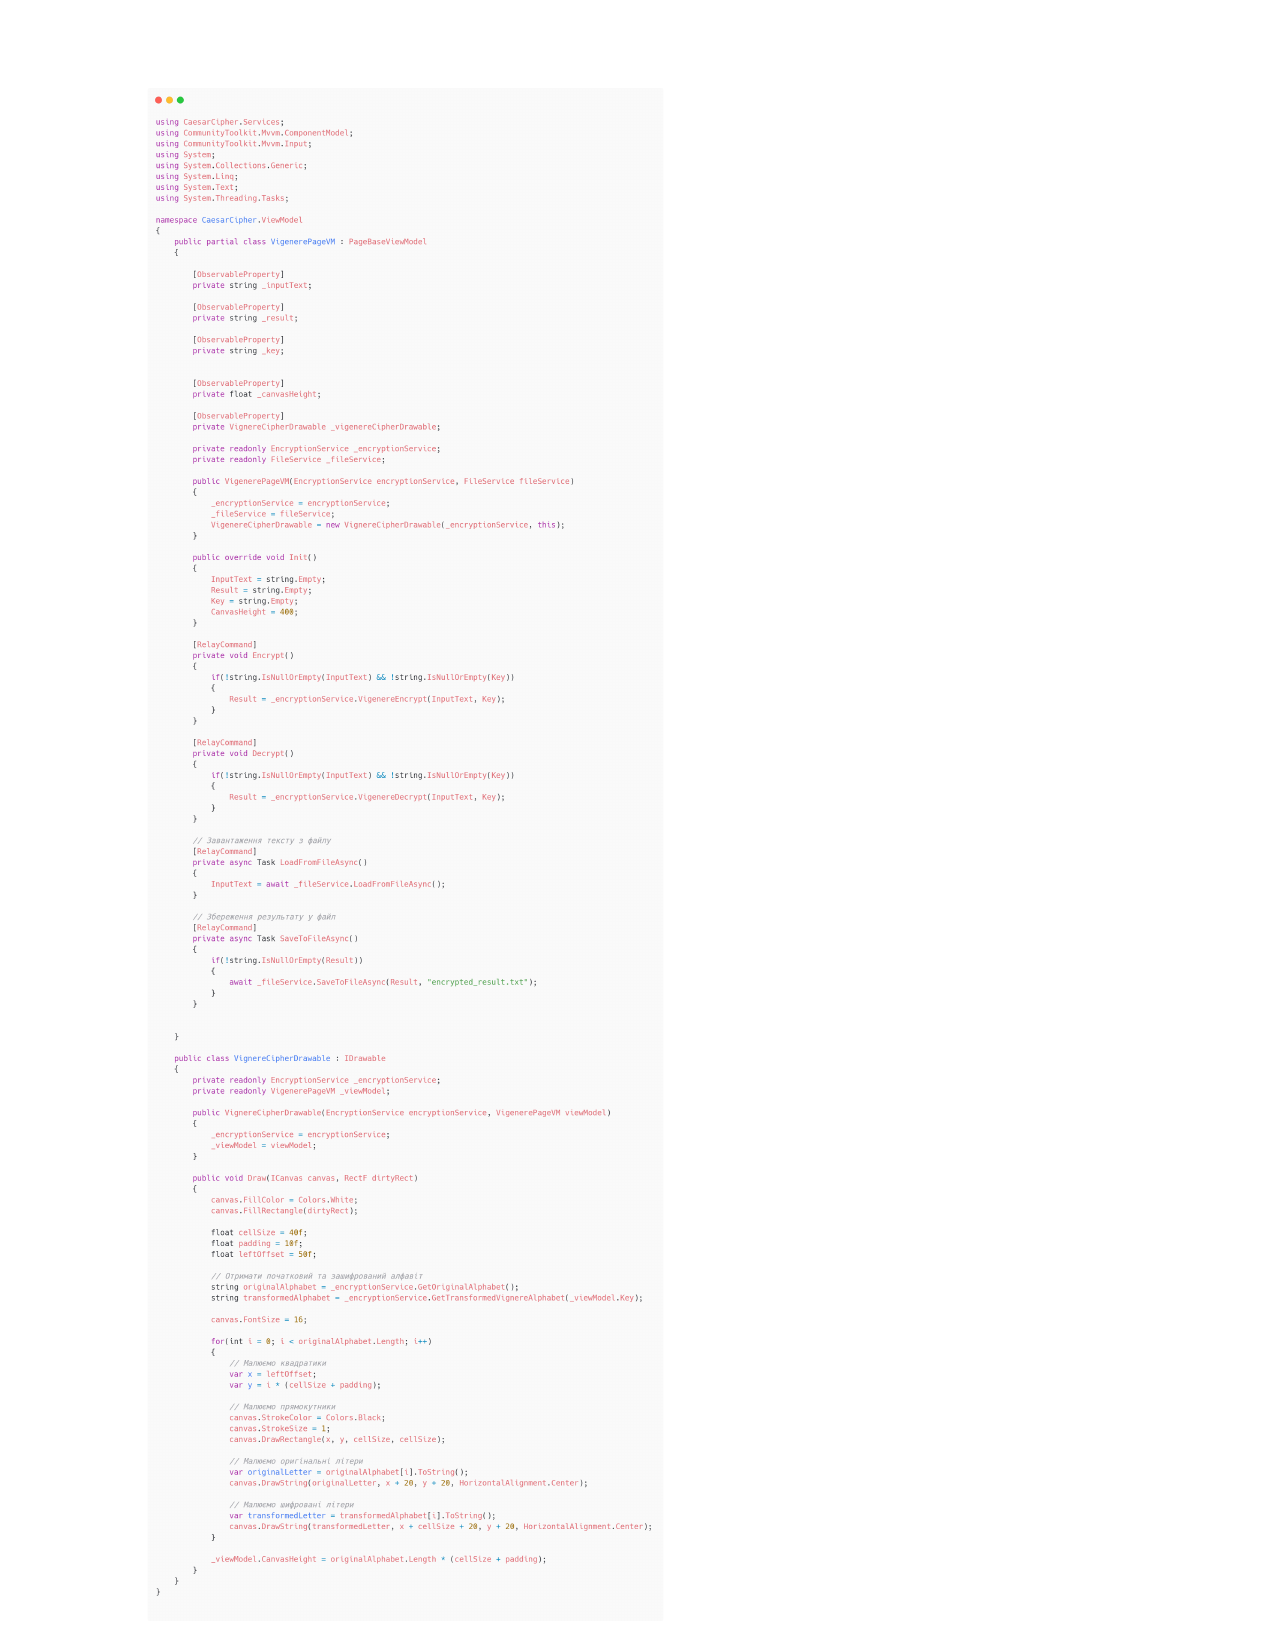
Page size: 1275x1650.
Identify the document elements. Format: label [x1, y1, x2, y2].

picture [147, 88, 664, 1621]
